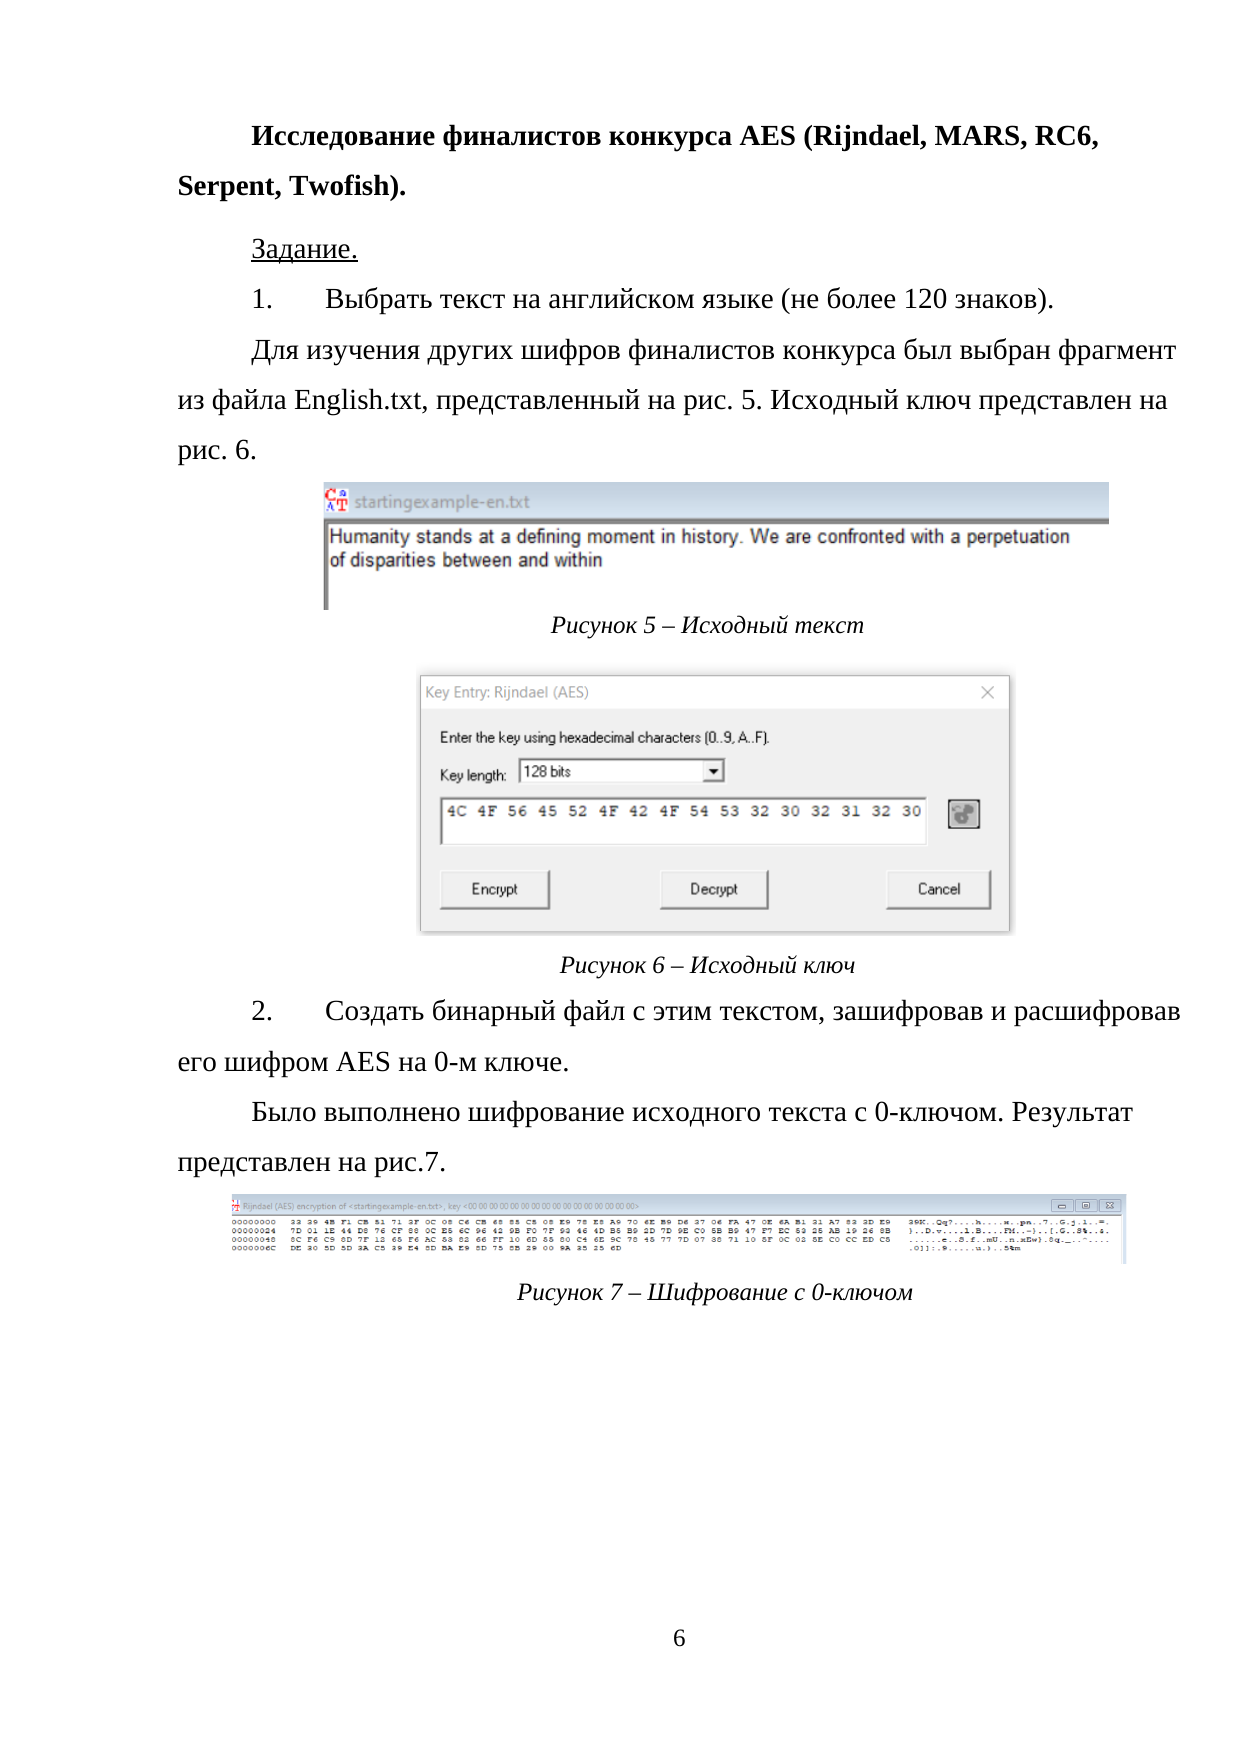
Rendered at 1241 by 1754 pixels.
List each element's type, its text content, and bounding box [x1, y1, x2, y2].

list Для изучения других шифров финалистов конкурса был выбран фрагмент из файла English.txt, представленный на рис. 5. Исходный ключ представлен на рис. 6. [177, 332, 1181, 466]
text Исследование финалистов конкурса AES (Rijndael, MARS, RC6, Serpent, Twofish). [177, 118, 1181, 202]
list Рисунок 7 – Шифрование с 0-ключом [251, 1277, 1181, 1306]
picture [323, 482, 1109, 610]
picture [231, 1194, 1127, 1264]
list Рисунок 5 – Исходный текст [236, 610, 1181, 639]
text Задание. [177, 231, 1181, 265]
picture [416, 653, 1017, 936]
list Было выполнено шифрование исходного текста с 0-ключом. Результат представлен на рис.7. [177, 1094, 1181, 1178]
list Рисунок 6 – Исходный ключ [236, 950, 1181, 979]
list Создать бинарный файл с этим текстом, зашифровав и расшифровав его шифром AES на 0-м ключе. [177, 993, 1181, 1077]
list Выбрать текст на английском языке (не более 120 знаков). [177, 282, 1181, 315]
